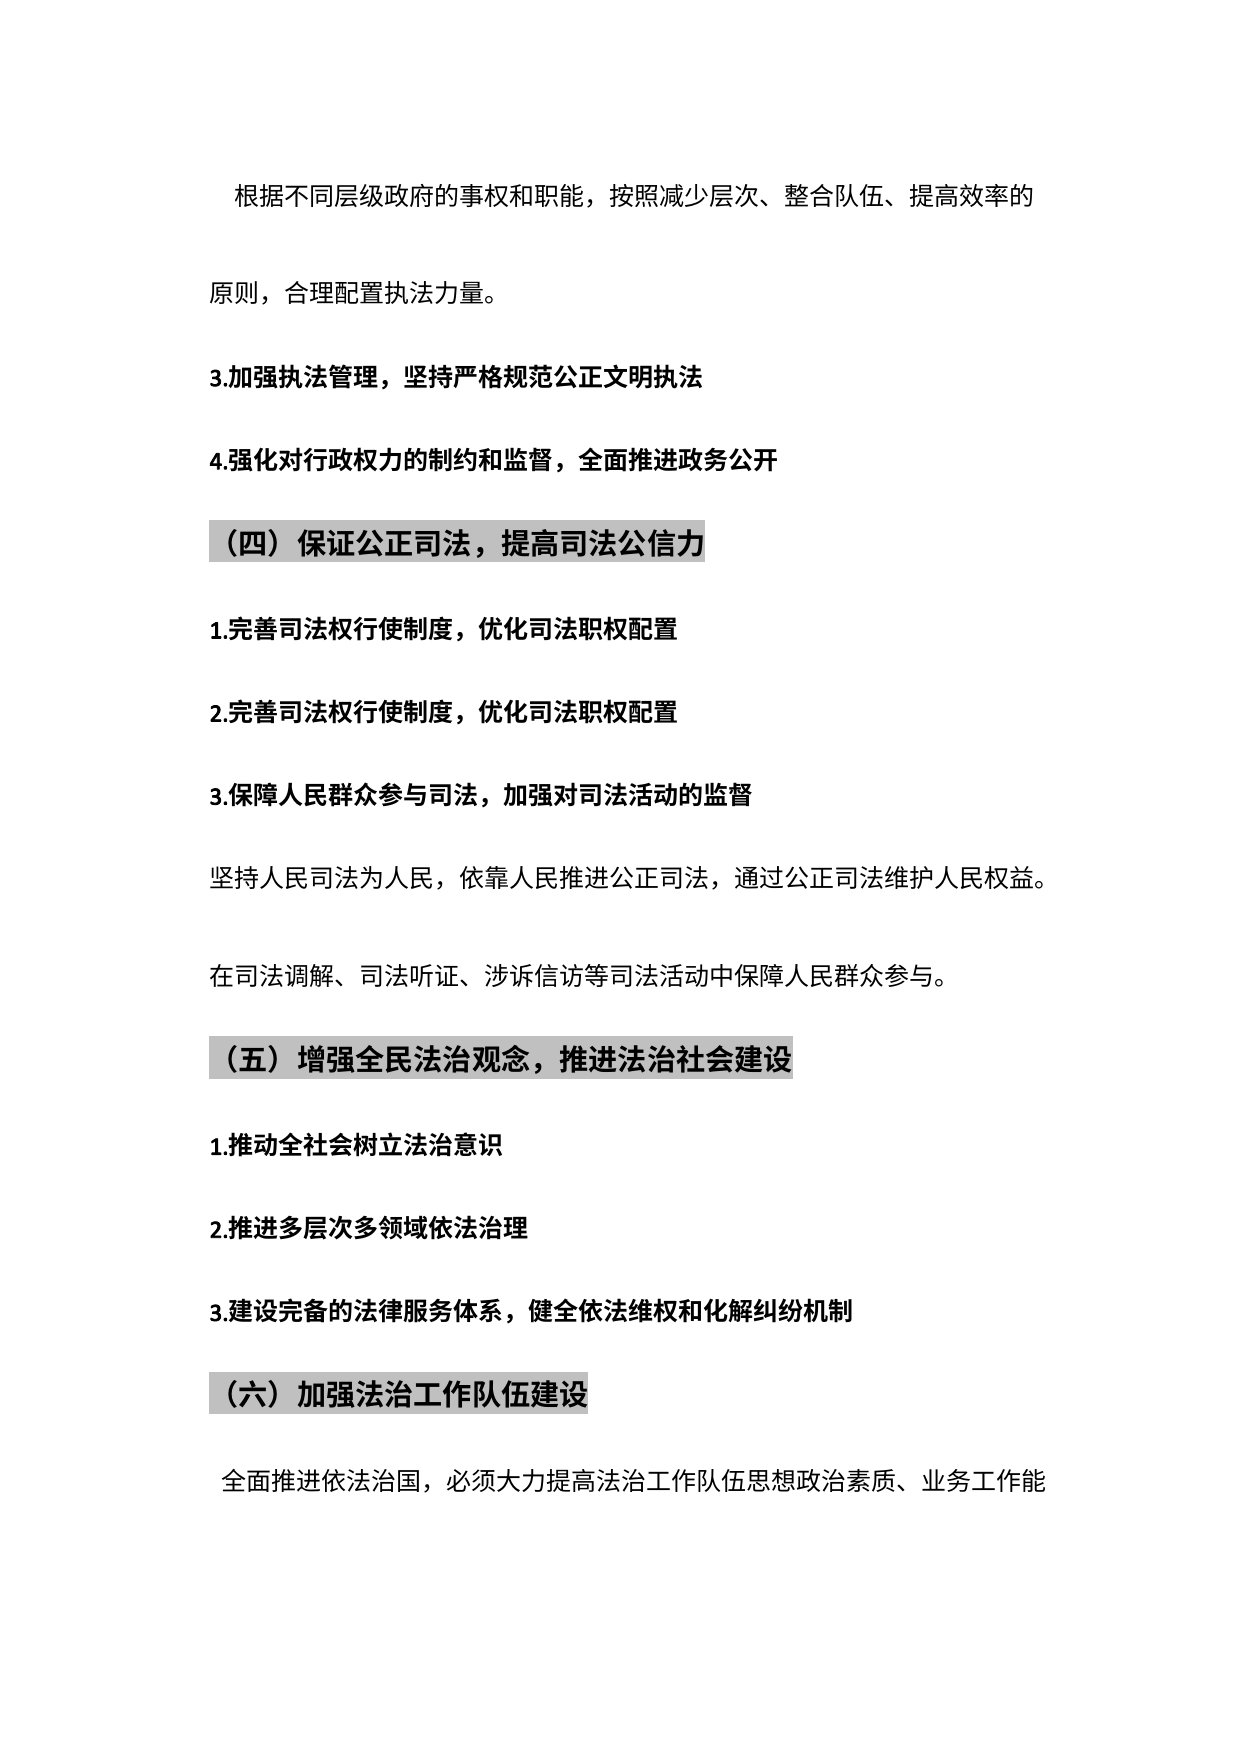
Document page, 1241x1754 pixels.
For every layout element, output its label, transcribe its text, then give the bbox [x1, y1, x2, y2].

list 2.完善司法权行使制度，优化司法职权配置 [209, 678, 1053, 743]
list 3.保障人民群众参与司法，加强对司法活动的监督 [209, 761, 1053, 826]
list （六）加强法治工作队伍建设 [209, 1361, 1053, 1426]
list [209, 1447, 1053, 1512]
list （四）保证公正司法，提高司法公信力 [209, 509, 1053, 574]
list 2.推进多层次多领域依法治理 [209, 1194, 1053, 1259]
list 根据不同层级政府的事权和职能，按照减少层次、整合队伍、提高效率的原则，合理配置执法力量。 [209, 162, 1053, 324]
list 3.加强执法管理，坚持严格规范公正文明执法 [209, 343, 1053, 408]
list 1.推动全社会树立法治意识 [209, 1111, 1053, 1176]
list 1.完善司法权行使制度，优化司法职权配置 [209, 595, 1053, 660]
list （五）增强全民法治观念，推进法治社会建设 [209, 1025, 1053, 1090]
list 4.强化对行政权力的制约和监督，全面推进政务公开 [209, 426, 1053, 491]
list 坚持人民司法为人民，依靠人民推进公正司法，通过公正司法维护人民权益。在司法调解、司法听证、涉诉信访等司法活动中保障人民群众参与。 [209, 844, 1053, 1007]
list 3.建设完备的法律服务体系，健全依法维权和化解纠纷机制 [209, 1277, 1053, 1342]
